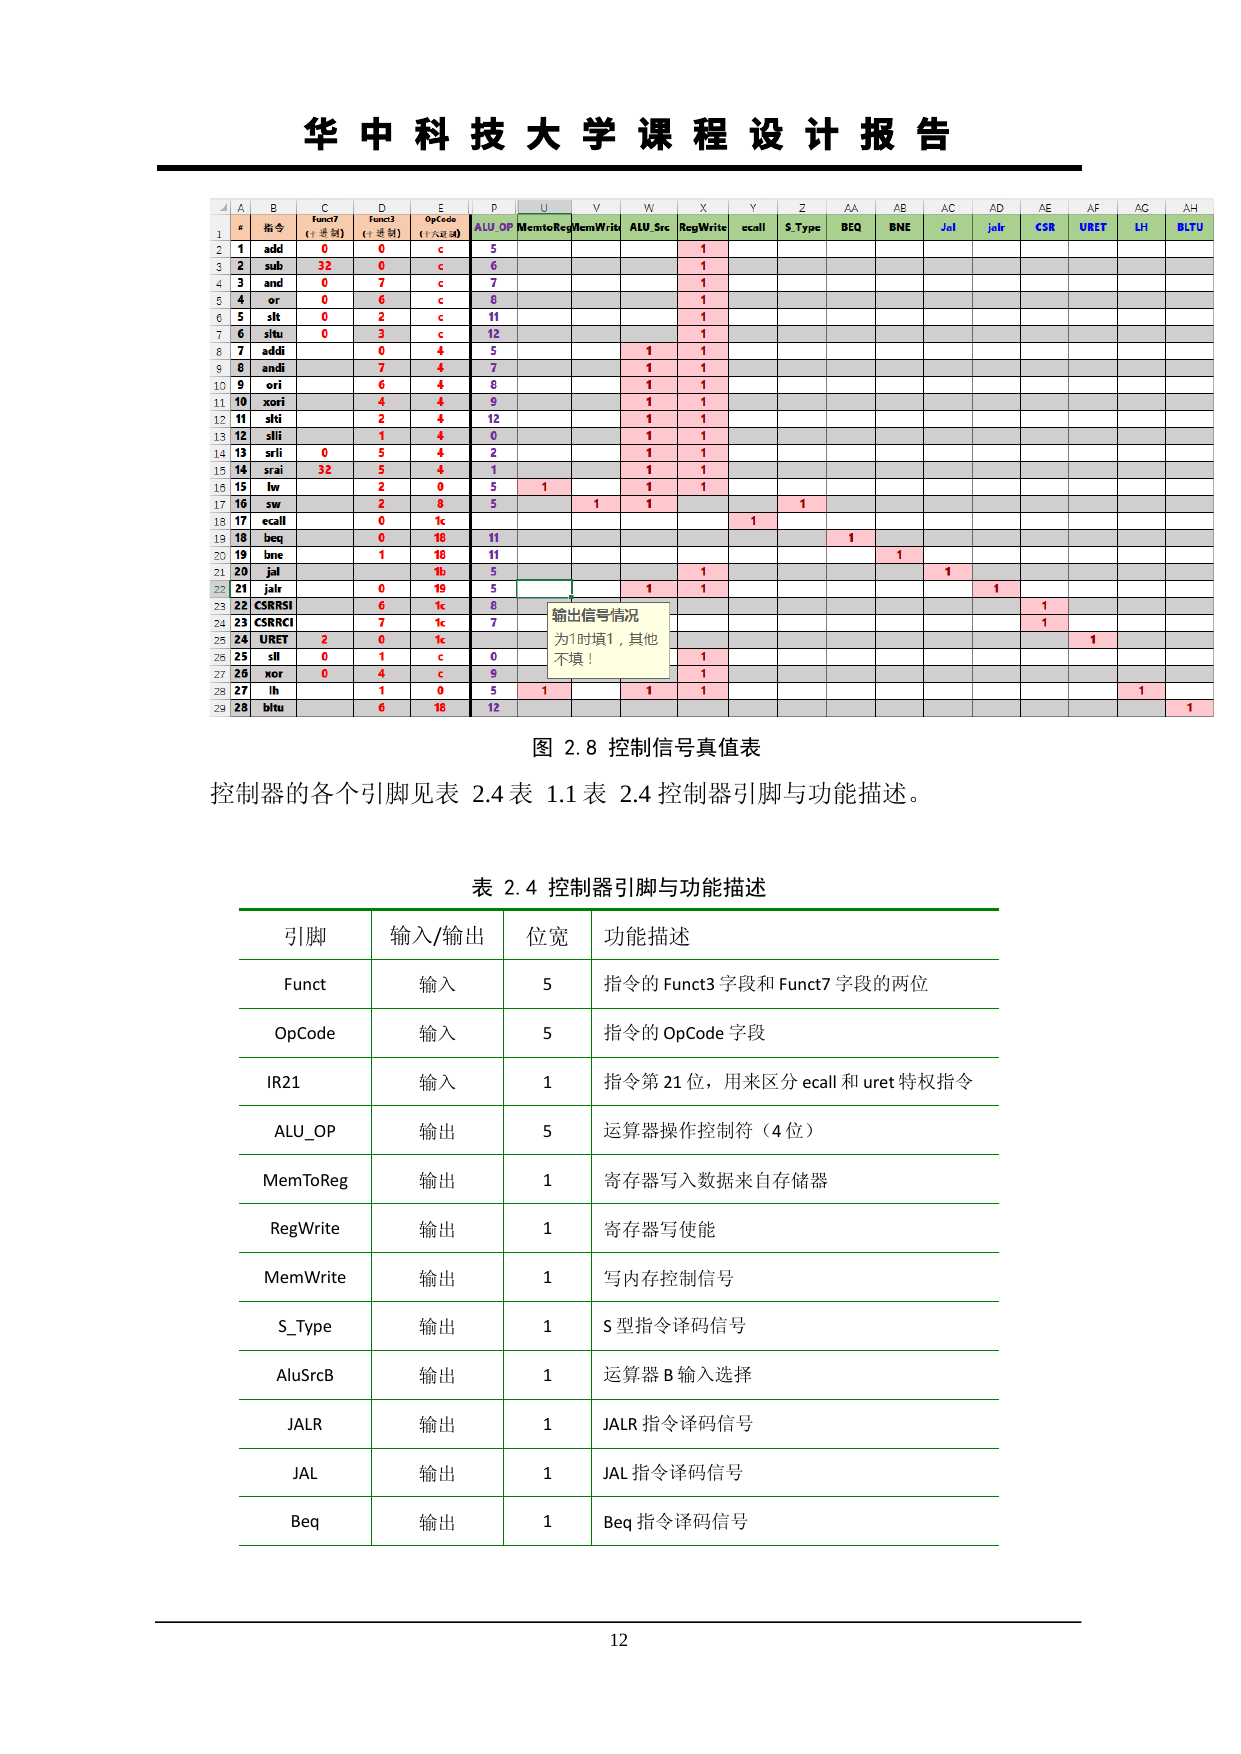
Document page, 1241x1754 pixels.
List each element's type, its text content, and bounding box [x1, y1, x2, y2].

table_cell OpCode [239, 1009, 371, 1057]
table_cell Funct [239, 960, 371, 1008]
table_cell Beq [239, 1497, 371, 1545]
text 图 2.8 控制信号真值表 [159, 734, 1078, 759]
table_cell 寄存器写使能 [592, 1204, 999, 1252]
table_header 位宽 [504, 911, 591, 959]
table_cell 输出 [372, 1400, 503, 1447]
table_cell IR21 [239, 1058, 371, 1105]
table_cell 输出 [372, 1351, 503, 1398]
table_cell 1 [504, 1400, 591, 1447]
table_cell MemToReg [239, 1155, 371, 1203]
table_cell AluSrcB [239, 1351, 371, 1398]
table_cell 1 [504, 1253, 591, 1301]
table_cell 指令的OpCode字段 [592, 1009, 999, 1057]
table_cell 指令第21位，用来区分ecall和uret特权指令 [592, 1058, 999, 1105]
table_cell MemWrite [239, 1253, 371, 1301]
table_cell 输入 [372, 1058, 503, 1105]
table_header 输入/输出 [372, 911, 503, 959]
table_cell S_Type [239, 1302, 371, 1350]
table_cell 1 [504, 1351, 591, 1398]
table_cell 输入 [372, 1009, 503, 1057]
table_cell JALR指令译码信号 [592, 1400, 999, 1447]
picture [209, 198, 1214, 717]
table_header 功能描述 [592, 911, 999, 959]
table_cell 寄存器写入数据来自存储器 [592, 1155, 999, 1203]
table_cell 输出 [372, 1204, 503, 1252]
table_cell 输出 [372, 1449, 503, 1496]
table_cell 写内存控制信号 [592, 1253, 999, 1301]
table_cell 输出 [372, 1106, 503, 1154]
table_cell 5 [504, 1106, 591, 1154]
table_cell Beq指令译码信号 [592, 1497, 999, 1545]
table_cell 输入 [372, 960, 503, 1008]
table_cell JALR [239, 1400, 371, 1447]
table_cell S型指令译码信号 [592, 1302, 999, 1350]
table_cell 运算器操作控制符（4位） [592, 1106, 999, 1154]
table_cell 1 [504, 1204, 591, 1252]
table_cell ALU_OP [239, 1106, 371, 1154]
table_cell 输出 [372, 1497, 503, 1545]
table_header 引脚 [239, 911, 371, 959]
table_cell 指令的Funct3字段和Funct7字段的两位 [592, 960, 999, 1008]
table_cell 5 [504, 1009, 591, 1057]
table_cell 1 [504, 1058, 591, 1105]
table_cell 1 [504, 1302, 591, 1350]
table_cell 1 [504, 1155, 591, 1203]
table_cell JAL指令译码信号 [592, 1449, 999, 1496]
table_cell 1 [504, 1449, 591, 1496]
table_cell RegWrite [239, 1204, 371, 1252]
table_cell 5 [504, 960, 591, 1008]
table_cell 1 [504, 1497, 591, 1545]
table_cell 输出 [372, 1302, 503, 1350]
table_cell 运算器B输入选择 [592, 1351, 999, 1398]
table_cell JAL [239, 1449, 371, 1496]
table_cell 输出 [372, 1155, 503, 1203]
table_cell 输出 [372, 1253, 503, 1301]
